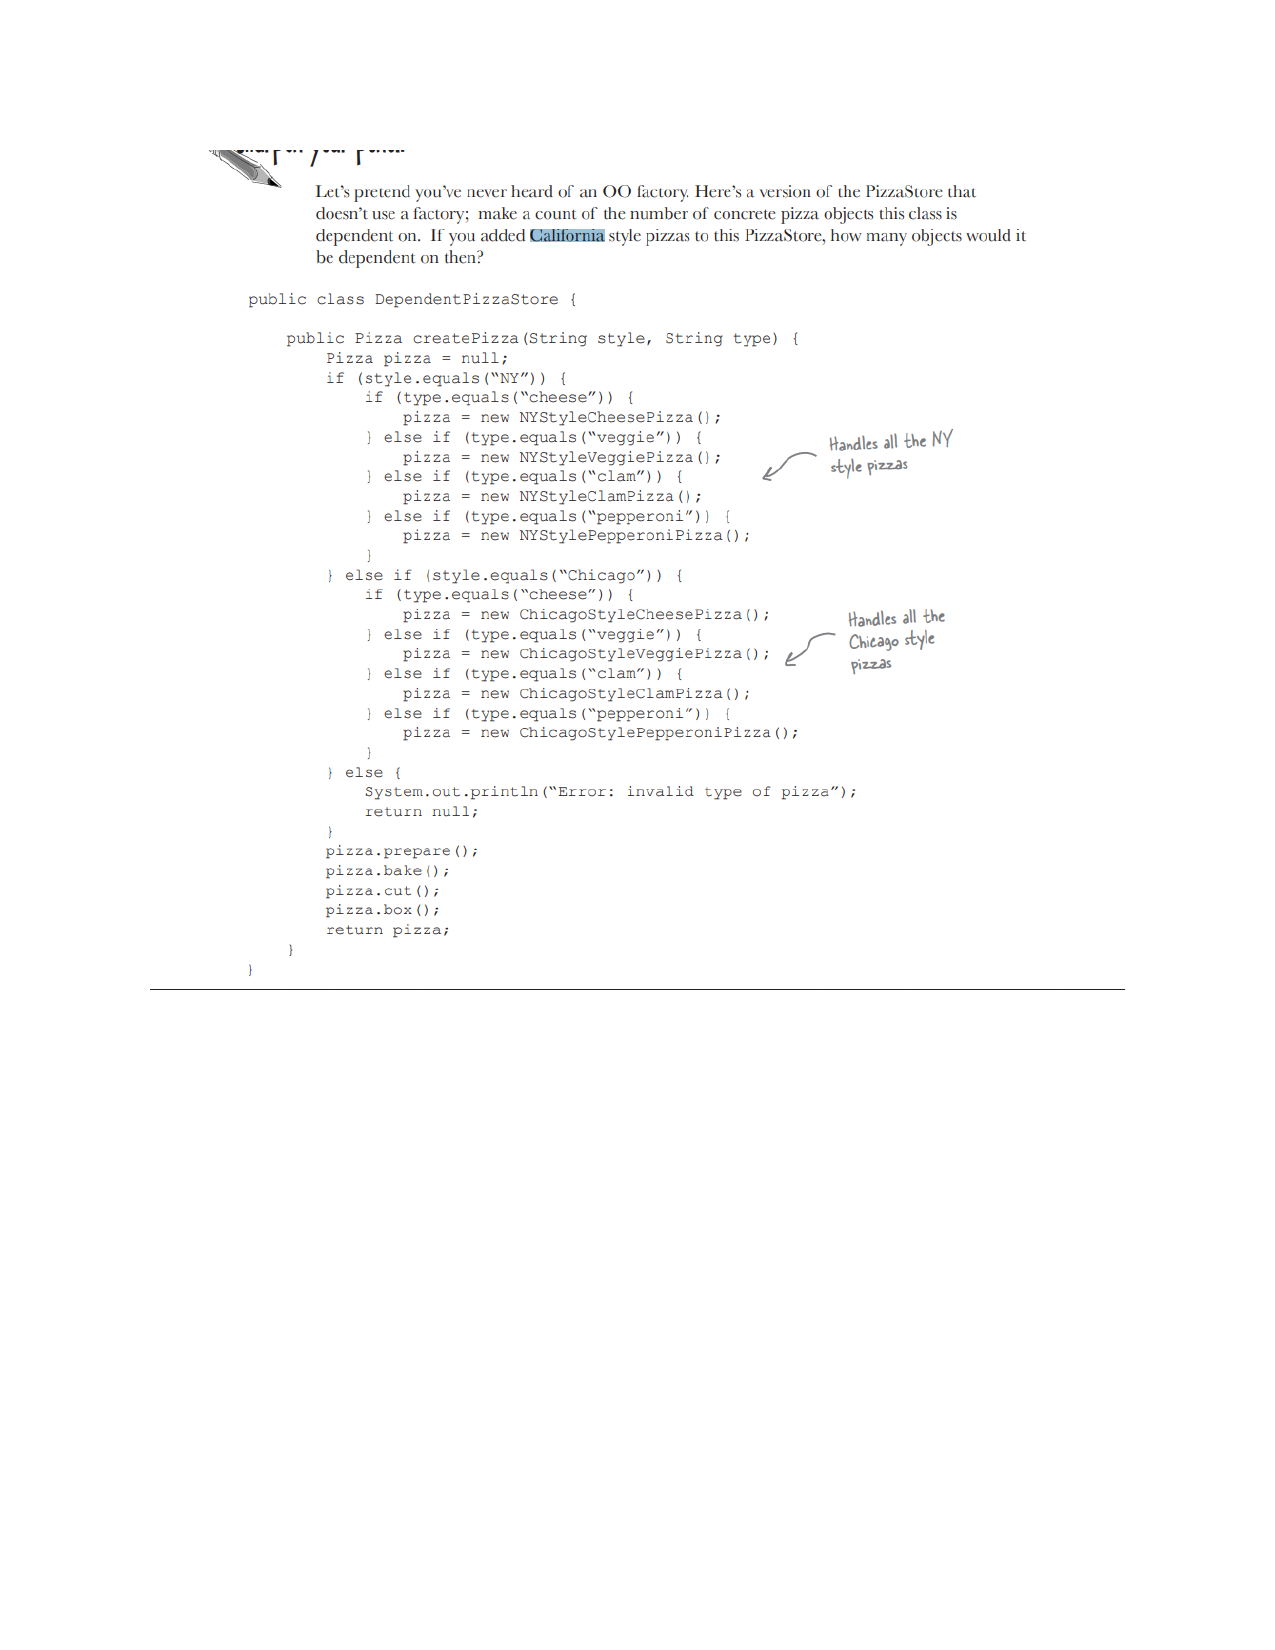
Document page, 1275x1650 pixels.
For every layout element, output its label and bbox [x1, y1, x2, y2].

picture [150, 150, 1125, 990]
